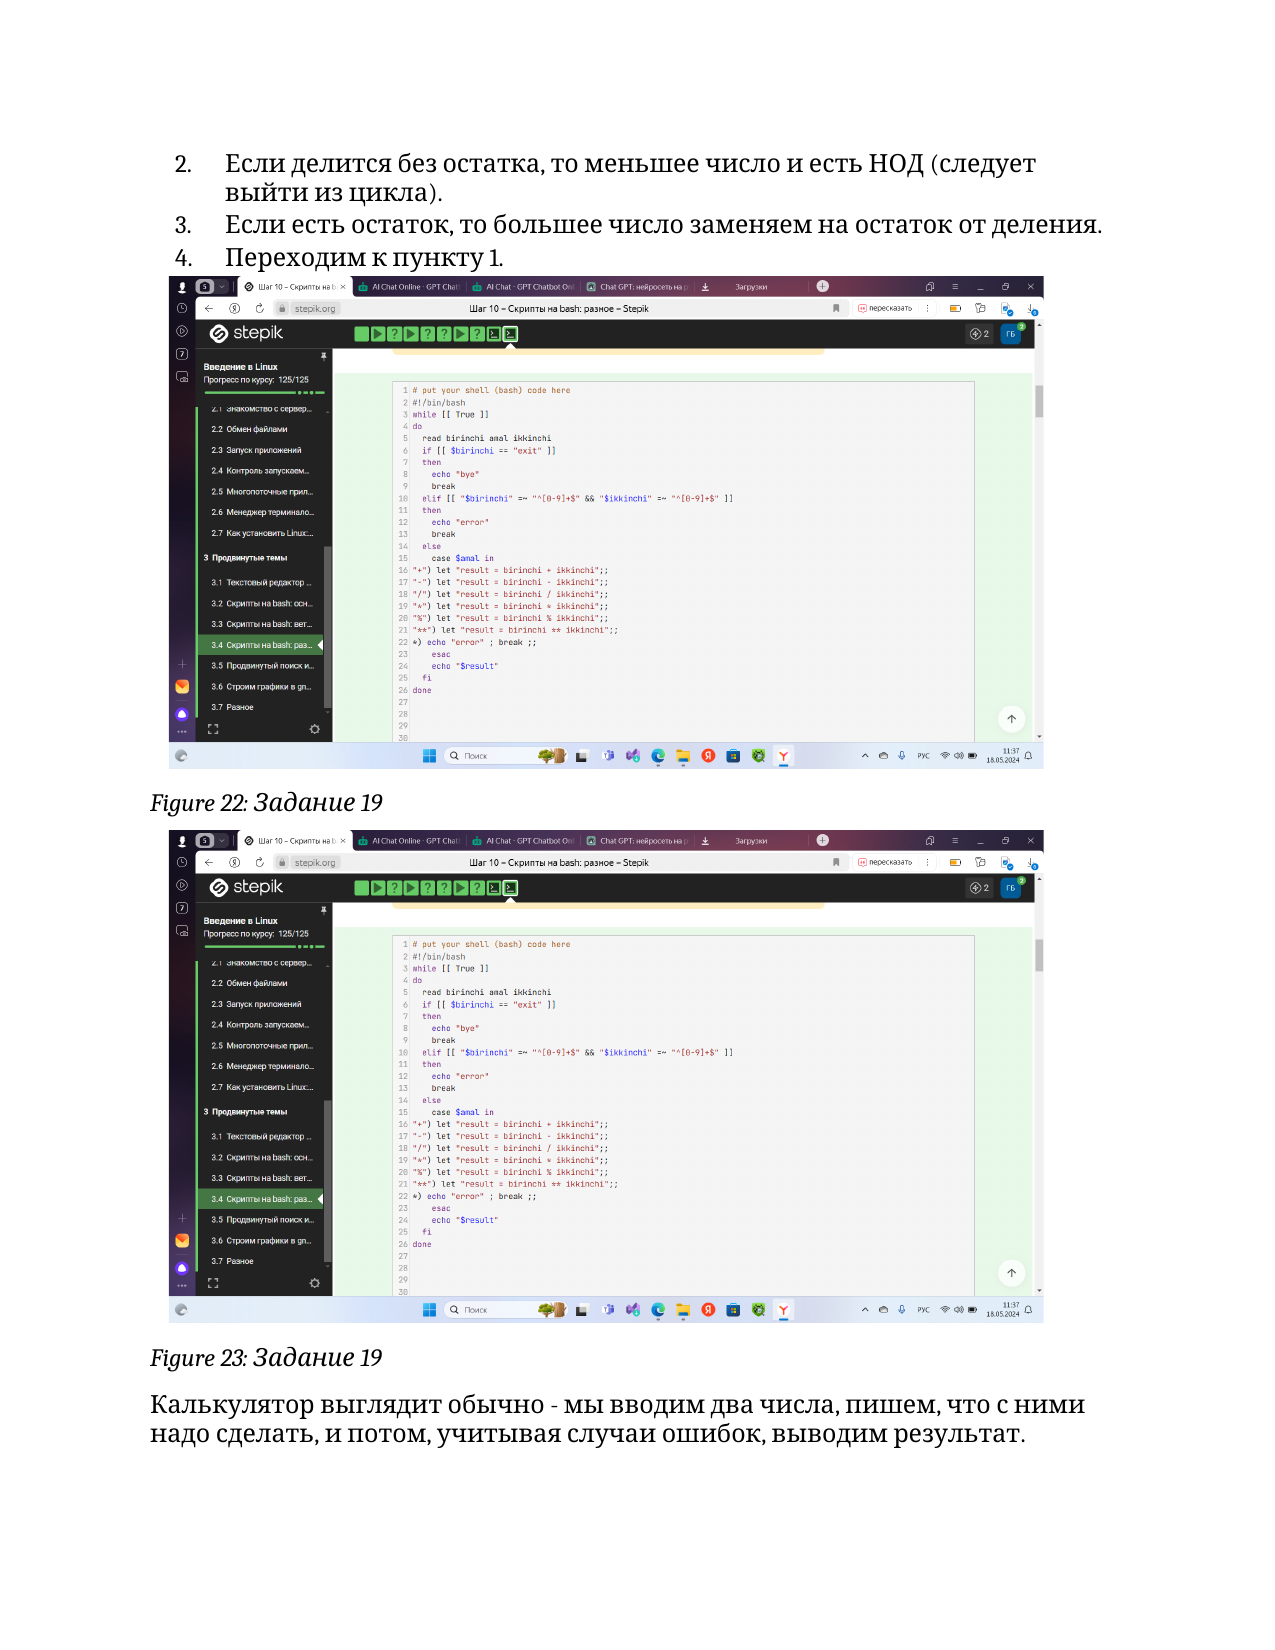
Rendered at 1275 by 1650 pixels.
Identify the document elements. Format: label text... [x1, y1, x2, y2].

text Figure 22: Задание 19 [150, 789, 1125, 818]
text Калькулятор выглядит обычно - мы вводим два числа, пишем, что с ними надо сделать, и потом, учитывая случаи ошибок, выводим результат. [150, 1391, 1125, 1448]
list Переходим к пункту 1. [175, 244, 1125, 272]
text Figure 23: Задание 19 [150, 1343, 1125, 1372]
picture [168, 830, 1044, 1323]
picture [168, 276, 1044, 769]
list Если есть остаток, то большее число заменяем на остаток от деления. [175, 211, 1125, 240]
list Если делится без остатка, то меньшее число и есть НОД (следует выйти из цикла). [175, 150, 1125, 207]
